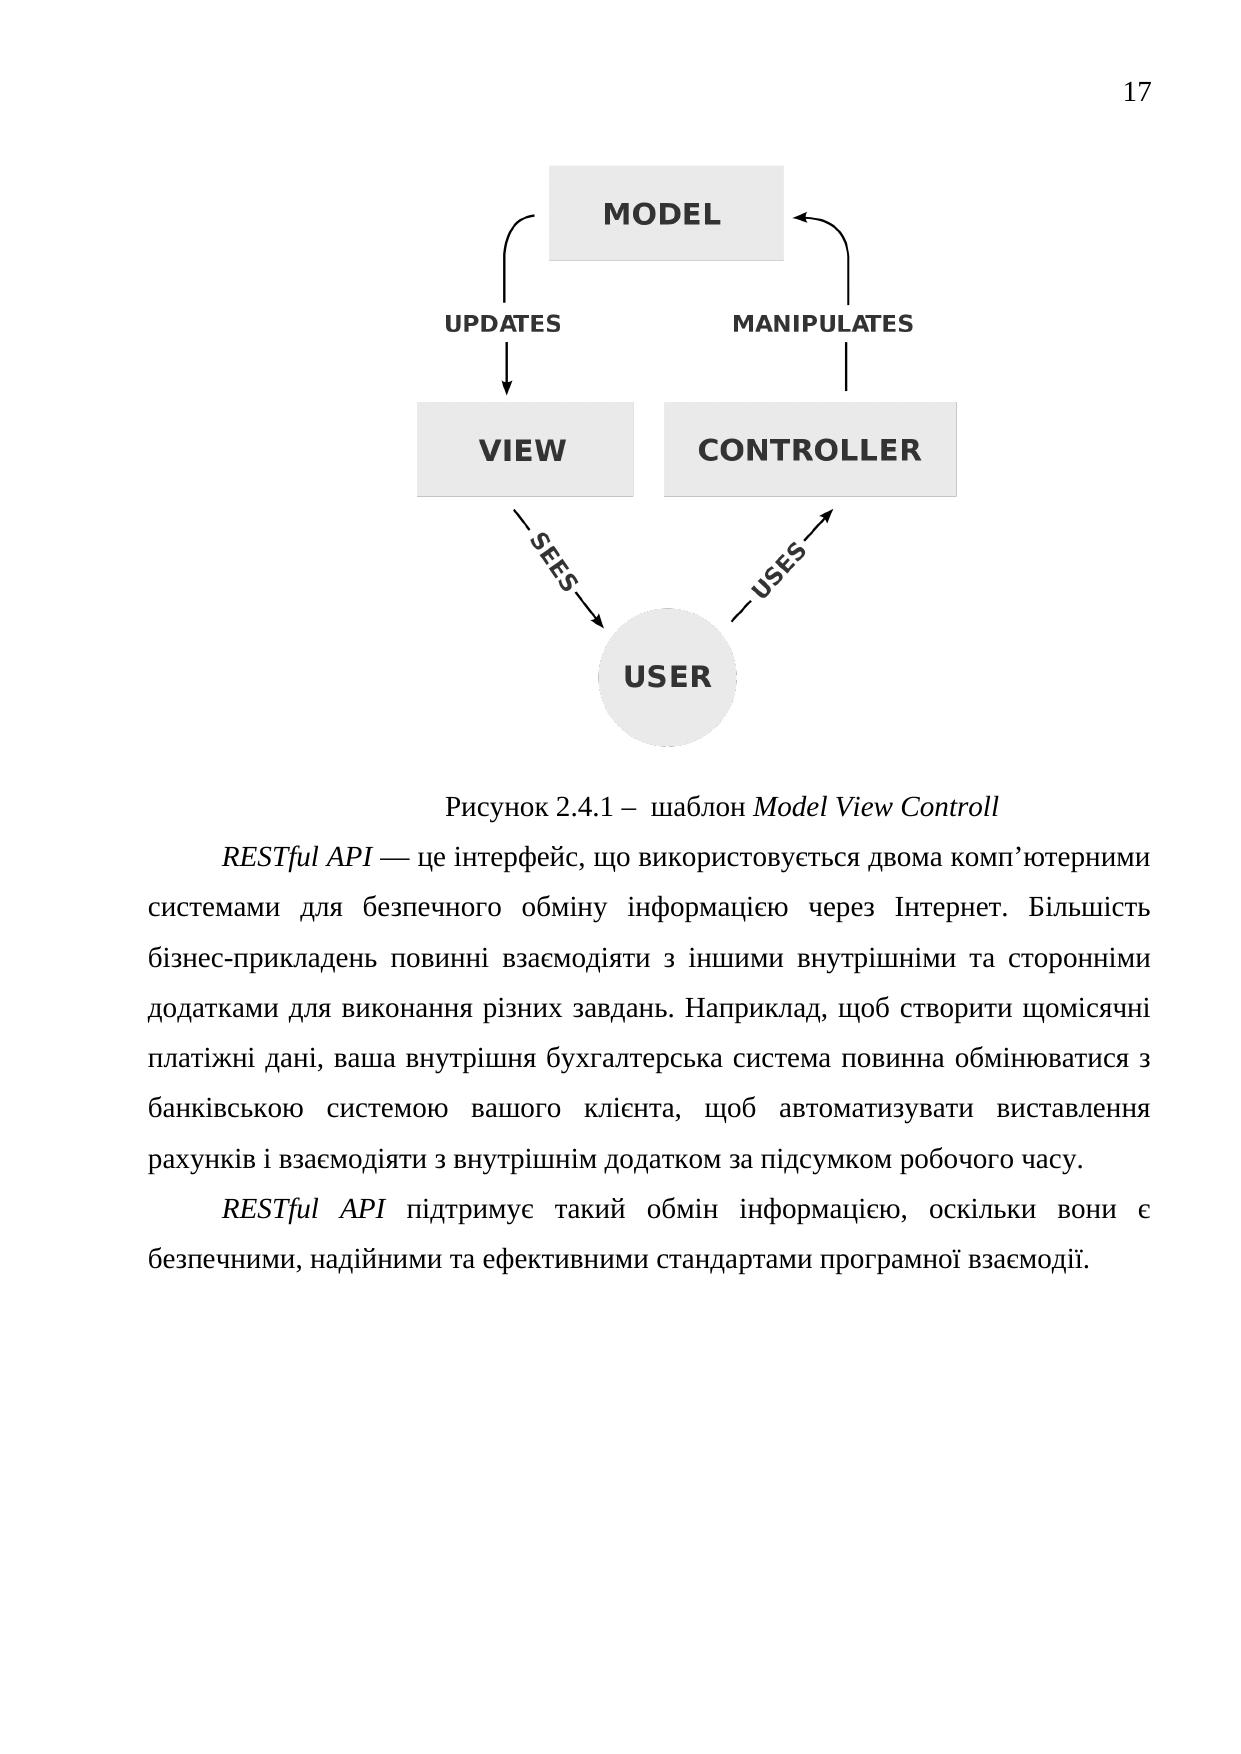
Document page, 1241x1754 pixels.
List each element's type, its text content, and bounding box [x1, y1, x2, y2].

text RESTful API — це інтерфейс, що використовується двома комп’ютерними системами для безпечного обміну інформацією через Інтернет. Більшість бізнес-прикладень повинні взаємодіяти з іншими внутрішніми та сторонніми додатками для виконання різних завдань. Наприклад, щоб створити щомісячні платіжні дані, ваша внутрішня бухгалтерська система повинна обмінюватися з банківською системою вашого клієнта, щоб автоматизувати виставлення рахунків і взаємодіяти з внутрішнім додатком за підсумком робочого часу. [148, 839, 1152, 1174]
text Рисунок 2.4.1 – шаблон Model View Controll [221, 789, 1152, 822]
text RESTful API підтримує такий обмін інформацією, оскільки вони є безпечними, надійними та ефективними стандартами програмної взаємодії. [148, 1191, 1152, 1275]
picture [399, 141, 974, 772]
